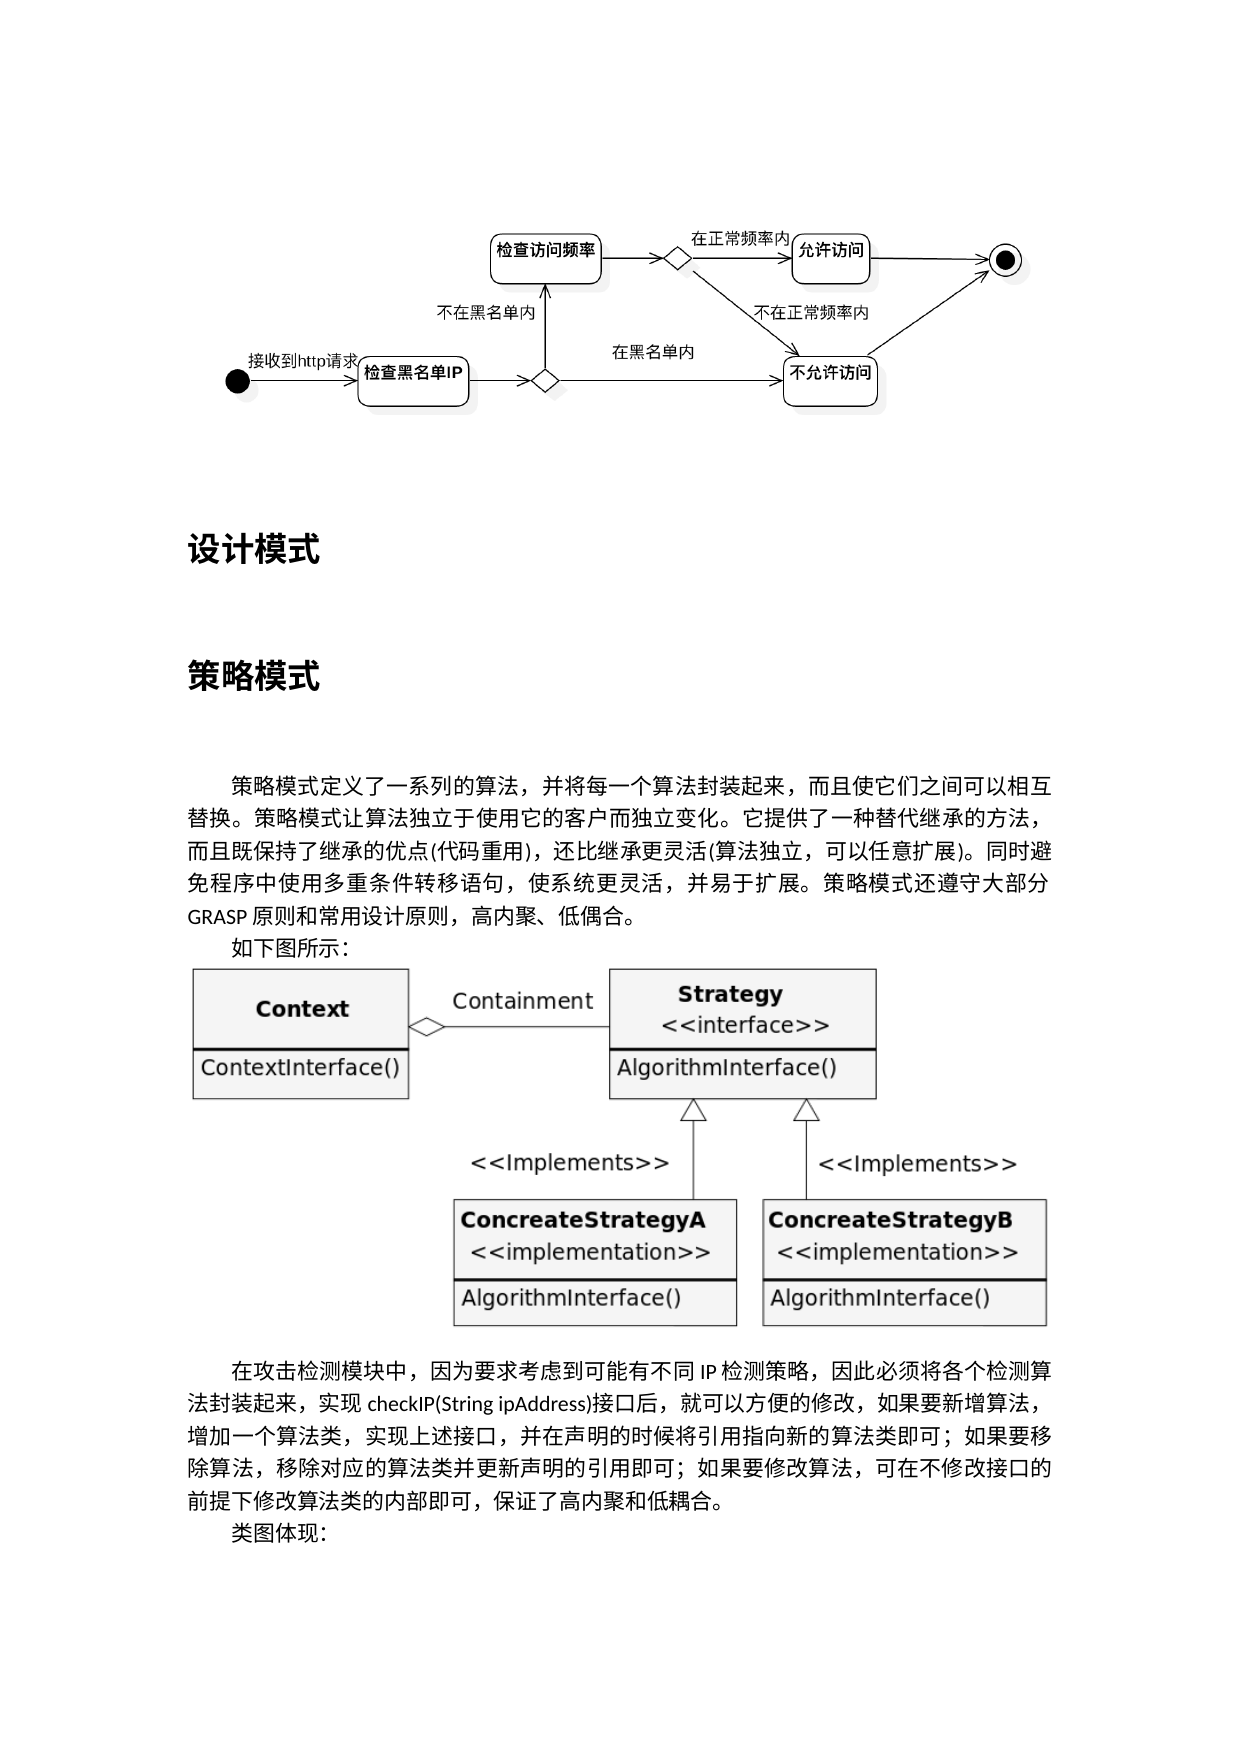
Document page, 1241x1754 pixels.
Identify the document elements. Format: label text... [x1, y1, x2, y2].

text 如下图所示： [187, 931, 1053, 963]
subtitle 设计模式 [187, 514, 1053, 579]
subtitle 策略模式 [187, 641, 1053, 706]
text 在攻击检测模块中，因为要求考虑到可能有不同IP检测策略，因此必须将各个检测算法封装起来，实现checkIP(String ipAddress)接口后，就可以方便的修改，如果要新增算法，增加一个算法类，实现上述接口，并在声明的时候将引用指向新的算法类即可；如果要移除算法，移除对应的算法类并更新声明的引用即可；如果要修改算法，可在不修改接口的前提下修改算法类的内部即可，保证了高内聚和低耦合。 [187, 1353, 1053, 1516]
picture [187, 963, 1053, 1332]
picture [187, 162, 1053, 476]
text 策略模式定义了一系列的算法，并将每一个算法封装起来，而且使它们之间可以相互替换。策略模式让算法独立于使用它的客户而独立变化。它提供了一种替代继承的方法，而且既保持了继承的优点(代码重用)，还比继承更灵活(算法独立，可以任意扩展)。同时避免程序中使用多重条件转移语句，使系统更灵活，并易于扩展。策略模式还遵守大部分GRASP 原则和常用设计原则，高内聚、低偶合。 [187, 768, 1053, 931]
text 类图体现： [187, 1516, 1053, 1548]
